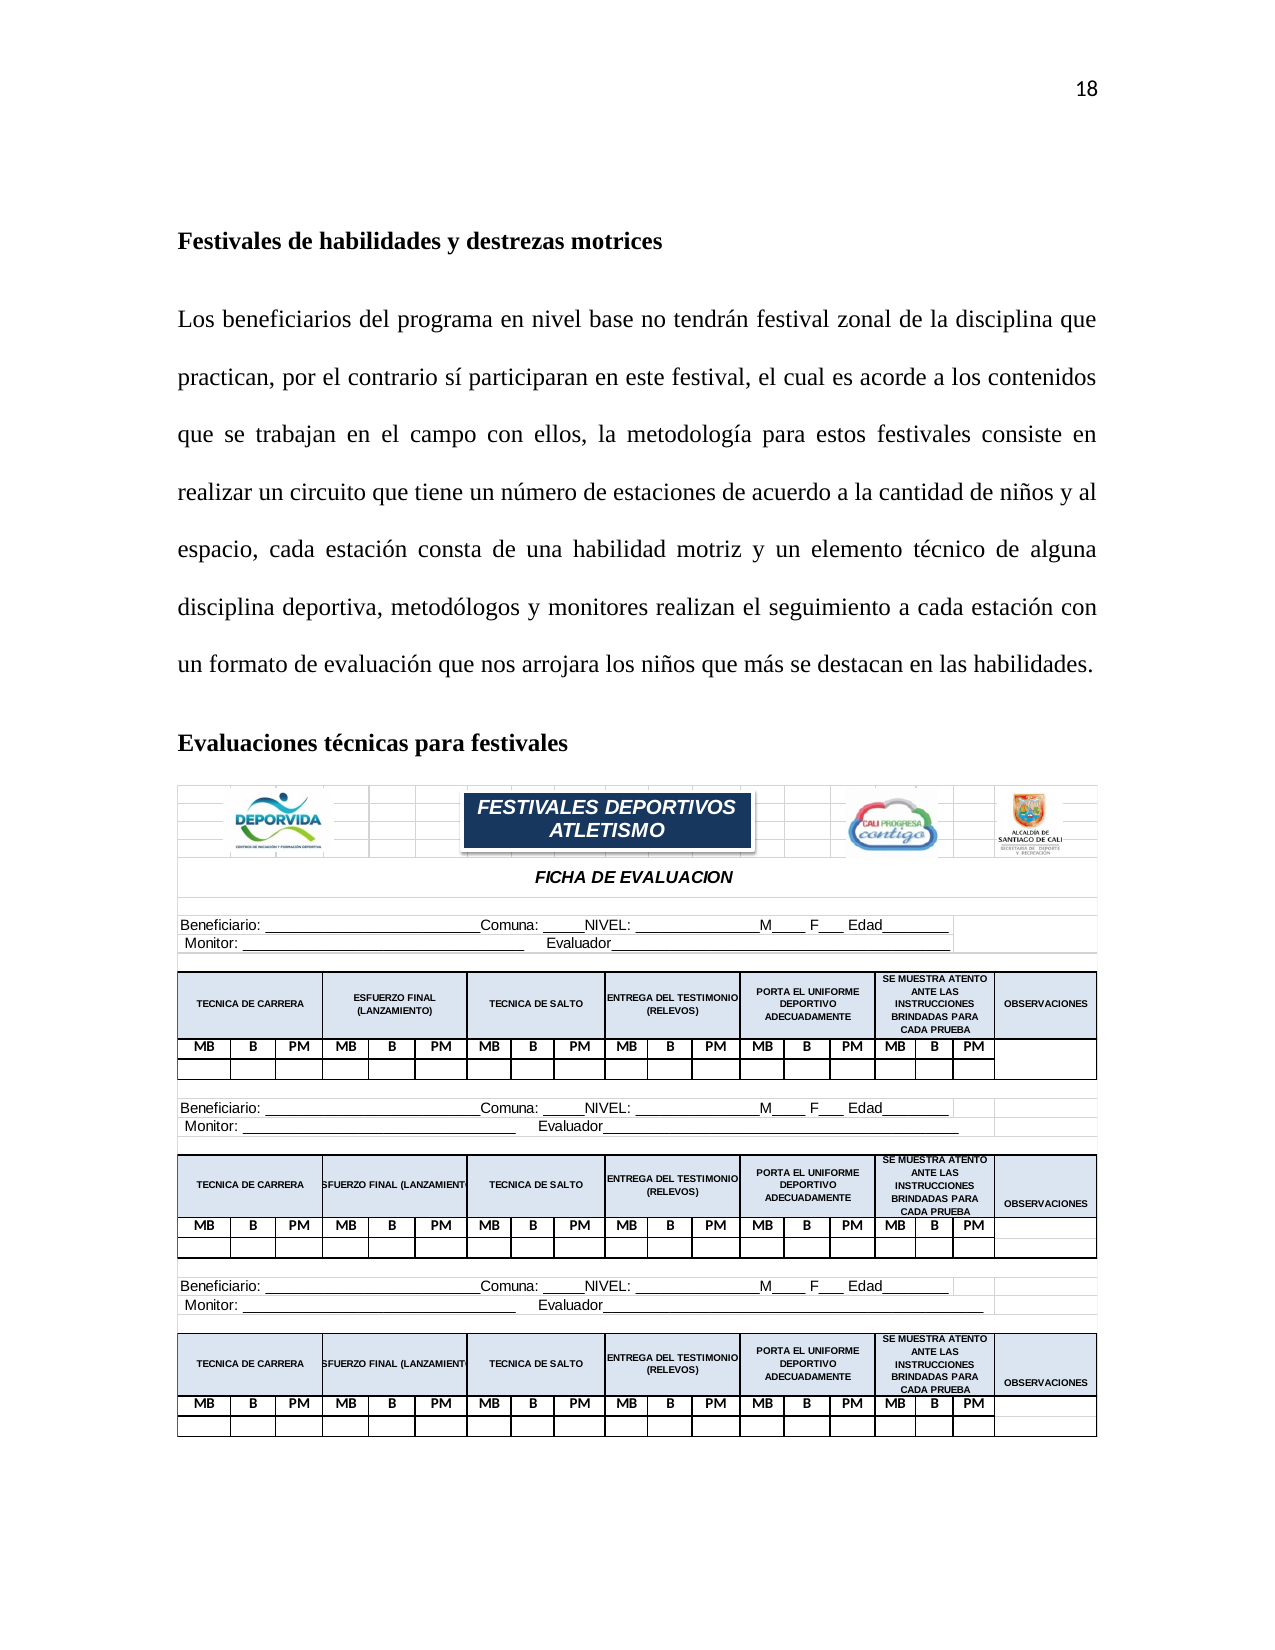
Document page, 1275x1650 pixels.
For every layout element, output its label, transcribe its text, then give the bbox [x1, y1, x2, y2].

text Evaluaciones técnicas para festivales [177, 728, 1152, 756]
text Festivales de habilidades y destrezas motrices [177, 226, 1098, 255]
text Los beneficiarios del programa en nivel base no tendrán festival zonal de la disciplina que practican, por el contrario sí participaran en este festival, el cual es acorde a los contenidos que se trabajan en el campo con ellos, la metodología para estos festivales consiste en realizar un circuito que tiene un número de estaciones de acuerdo a la cantidad de niños y al espacio, cada estación consta de una habilidad motriz y un elemento técnico de alguna disciplina deportiva, metodólogos y monitores realizan el seguimiento a cada estación con un formato de evaluación que nos arrojara los niños que más se destacan en las habilidades. [177, 304, 1098, 678]
